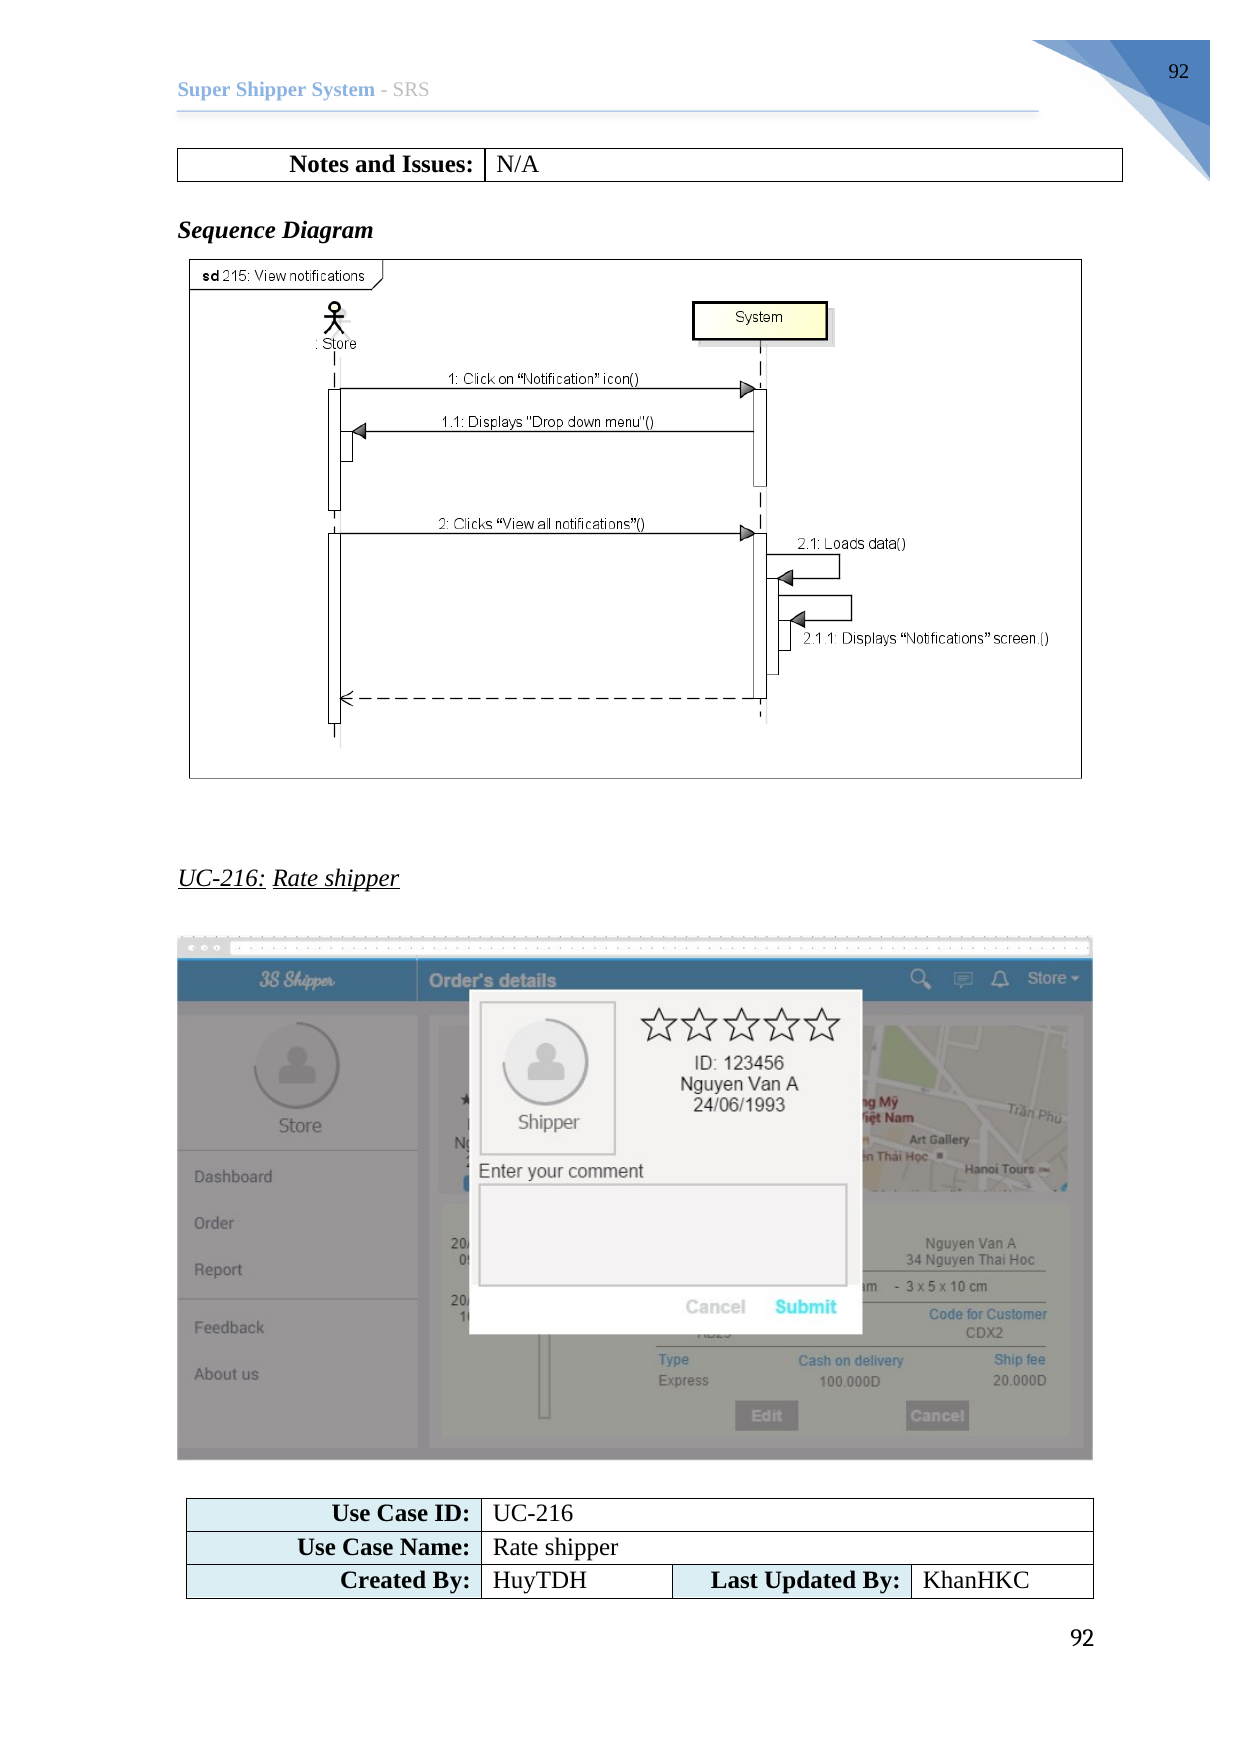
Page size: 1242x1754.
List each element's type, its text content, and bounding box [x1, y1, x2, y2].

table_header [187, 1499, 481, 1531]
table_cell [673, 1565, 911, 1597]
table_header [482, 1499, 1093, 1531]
text Sequence Diagram [177, 215, 1094, 243]
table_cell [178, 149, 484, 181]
picture [177, 247, 1093, 789]
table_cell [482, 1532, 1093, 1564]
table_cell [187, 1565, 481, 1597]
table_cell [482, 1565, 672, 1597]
picture [177, 935, 1093, 1461]
picture [1029, 40, 1210, 182]
subtitle UC-216: Rate shipper [177, 863, 1094, 891]
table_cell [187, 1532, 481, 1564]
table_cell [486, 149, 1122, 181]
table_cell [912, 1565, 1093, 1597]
